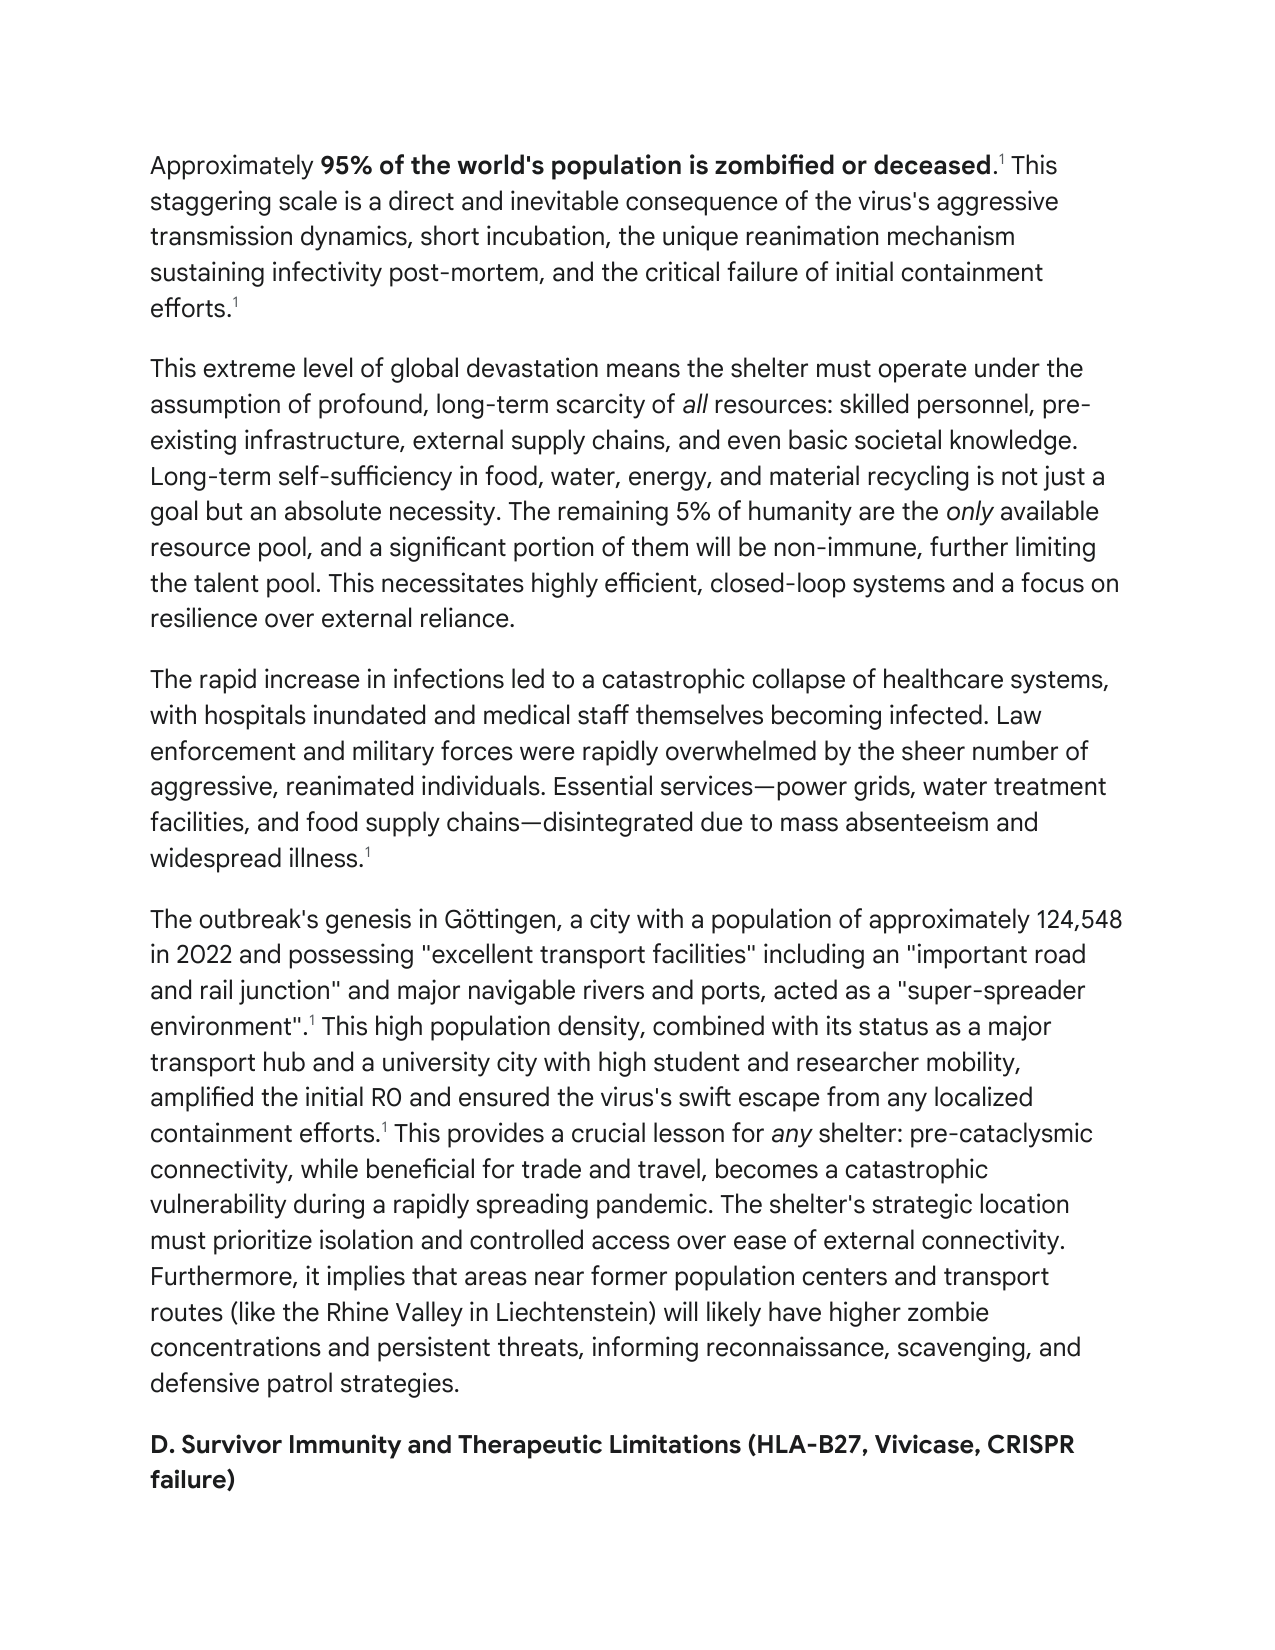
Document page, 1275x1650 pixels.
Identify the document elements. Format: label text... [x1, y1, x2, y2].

text The outbreak's genesis in Göttingen, a city with a population of approximately 124,548 in 2022 and possessing "excellent transport facilities" including an "important road and rail junction" and major navigable rivers and ports, acted as a "super-spreader environment".1 This high population density, combined with its status as a major transport hub and a university city with high student and researcher mobility, amplified the initial R0 and ensured the virus's swift escape from any localized containment efforts.1 This provides a crucial lesson for any shelter: pre-cataclysmic connectivity, while beneficial for trade and travel, becomes a catastrophic vulnerability during a rapidly spreading pandemic. The shelter's strategic location must prioritize isolation and controlled access over ease of external connectivity. Furthermore, it implies that areas near former population centers and transport routes (like the Rhine Valley in Liechtenstein) will likely have higher zombie concentrations and persistent threats, informing reconnaissance, scavenging, and defensive patrol strategies. [150, 904, 1125, 1400]
text This extreme level of global devastation means the shelter must operate under the assumption of profound, long-term scarcity of all resources: skilled personnel, pre-existing infrastructure, external supply chains, and even basic societal knowledge. Long-term self-sufficiency in food, water, energy, and material recycling is not just a goal but an absolute necessity. The remaining 5% of humanity are the only available resource pool, and a significant portion of them will be non-immune, further limiting the talent pool. This necessitates highly efficient, closed-loop systems and a focus on resilience over external reliance. [150, 354, 1125, 635]
text The rapid increase in infections led to a catastrophic collapse of healthcare systems, with hospitals inundated and medical staff themselves becoming infected. Law enforcement and military forces were rapidly overwhelmed by the sheer number of aggressive, reanimated individuals. Essential services—power grids, water treatment facilities, and food supply chains—disintegrated due to mass absenteeism and widespread illness.1 [150, 664, 1125, 874]
subtitle D. Survivor Immunity and Therapeutic Limitations (HLA-B27, Vivicase, CRISPR failure) [150, 1429, 1125, 1496]
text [150, 150, 1125, 324]
